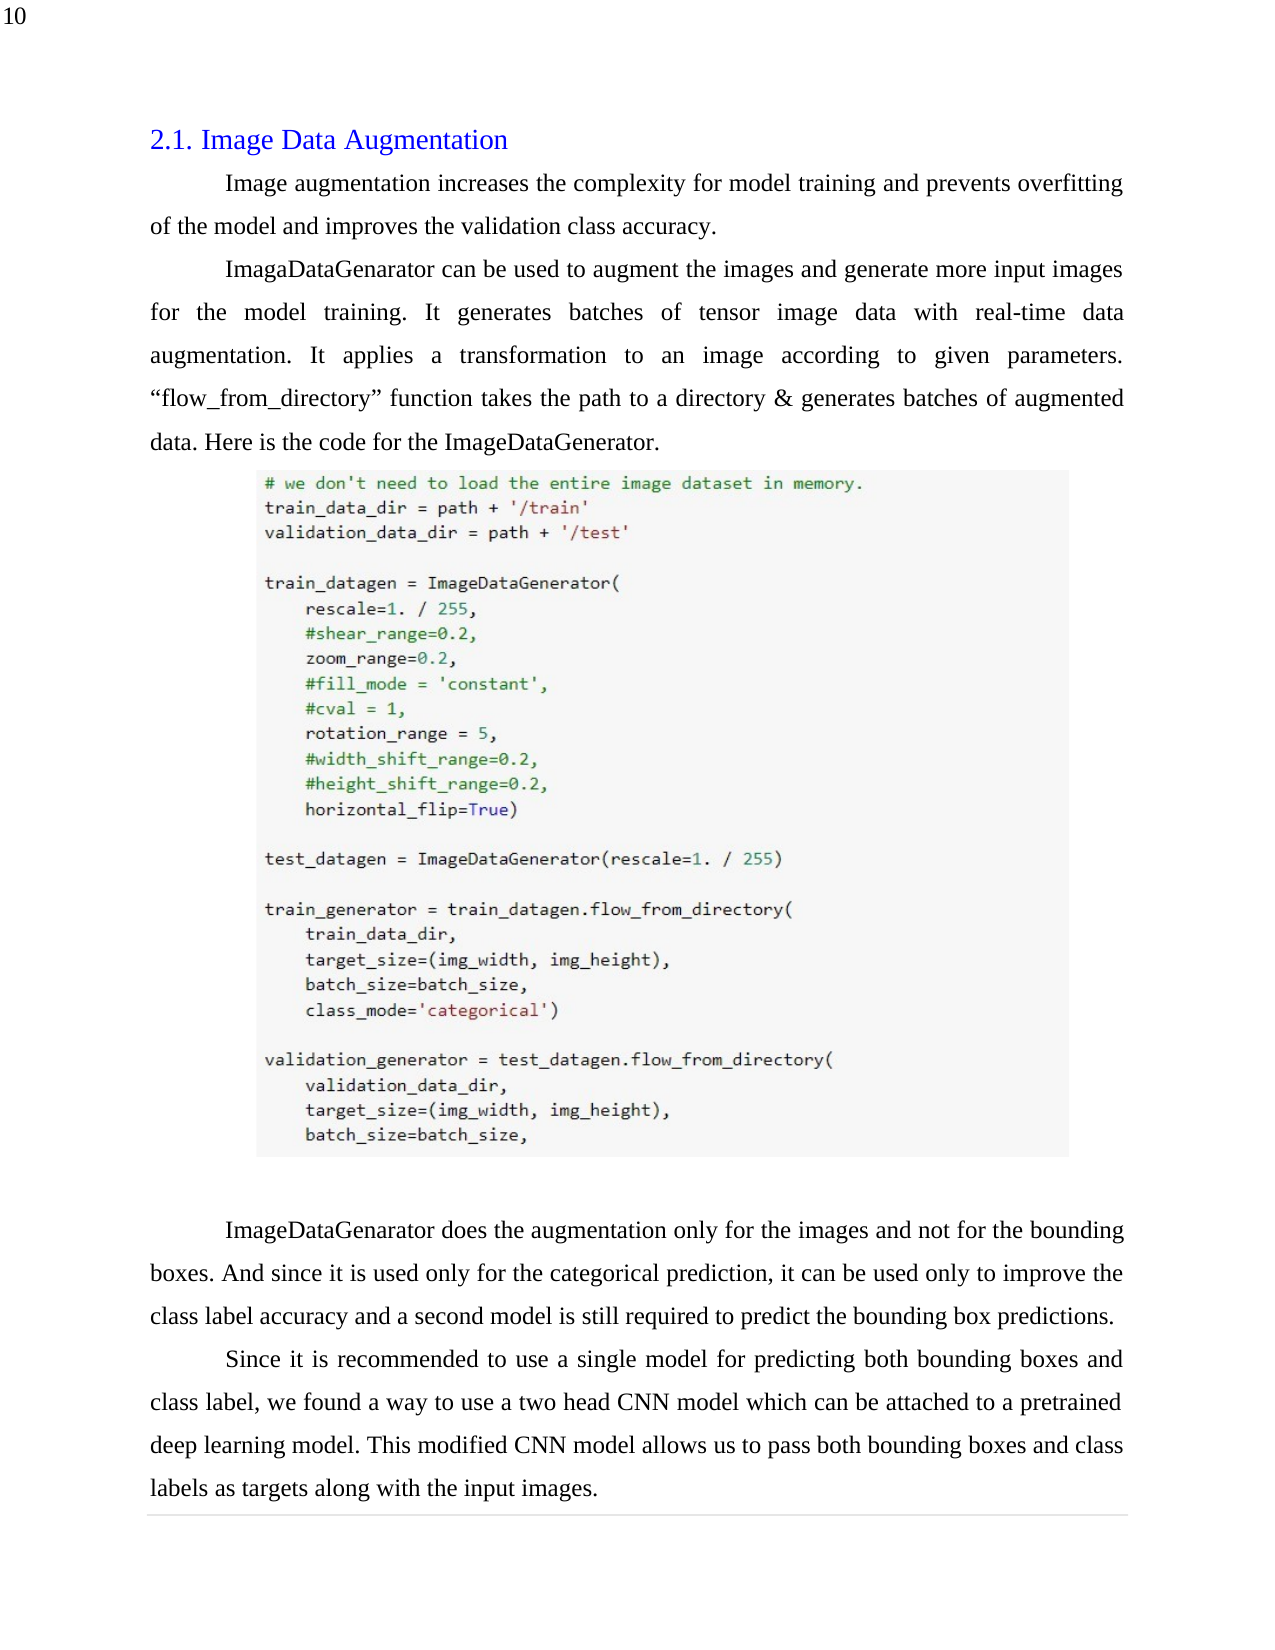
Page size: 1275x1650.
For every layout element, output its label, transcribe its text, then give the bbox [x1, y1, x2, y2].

text ImageDataGenarator does the augmentation only for the images and not for the bounding boxes. And since it is used only for the categorical prediction, it can be used only to improve the class label accuracy and a second model is still required to predict the bounding box predictions. [150, 1215, 1124, 1330]
text Since it is recommended to use a single model for predicting both bounding boxes and class label, we found a way to use a two head CNN model which can be attached to a pretrained deep learning model. This modified CNN model allows us to pass both bounding boxes and class labels as targets along with the input images. [150, 1344, 1124, 1502]
subtitle Image Data Augmentation [150, 122, 1200, 156]
text Image augmentation increases the complexity for model training and prevents overfitting of the model and improves the validation class accuracy. [150, 168, 1124, 240]
text ImagaDataGenarator can be used to augment the images and generate more input images for the model training. It generates batches of tensor image data with real-time data augmentation. It applies a transformation to an image according to given parameters. “flow_from_directory” function takes the path to a directory & generates batches of augmented data. Here is the code for the ImageDataGenerator. [150, 254, 1124, 455]
picture [256, 470, 1070, 1157]
